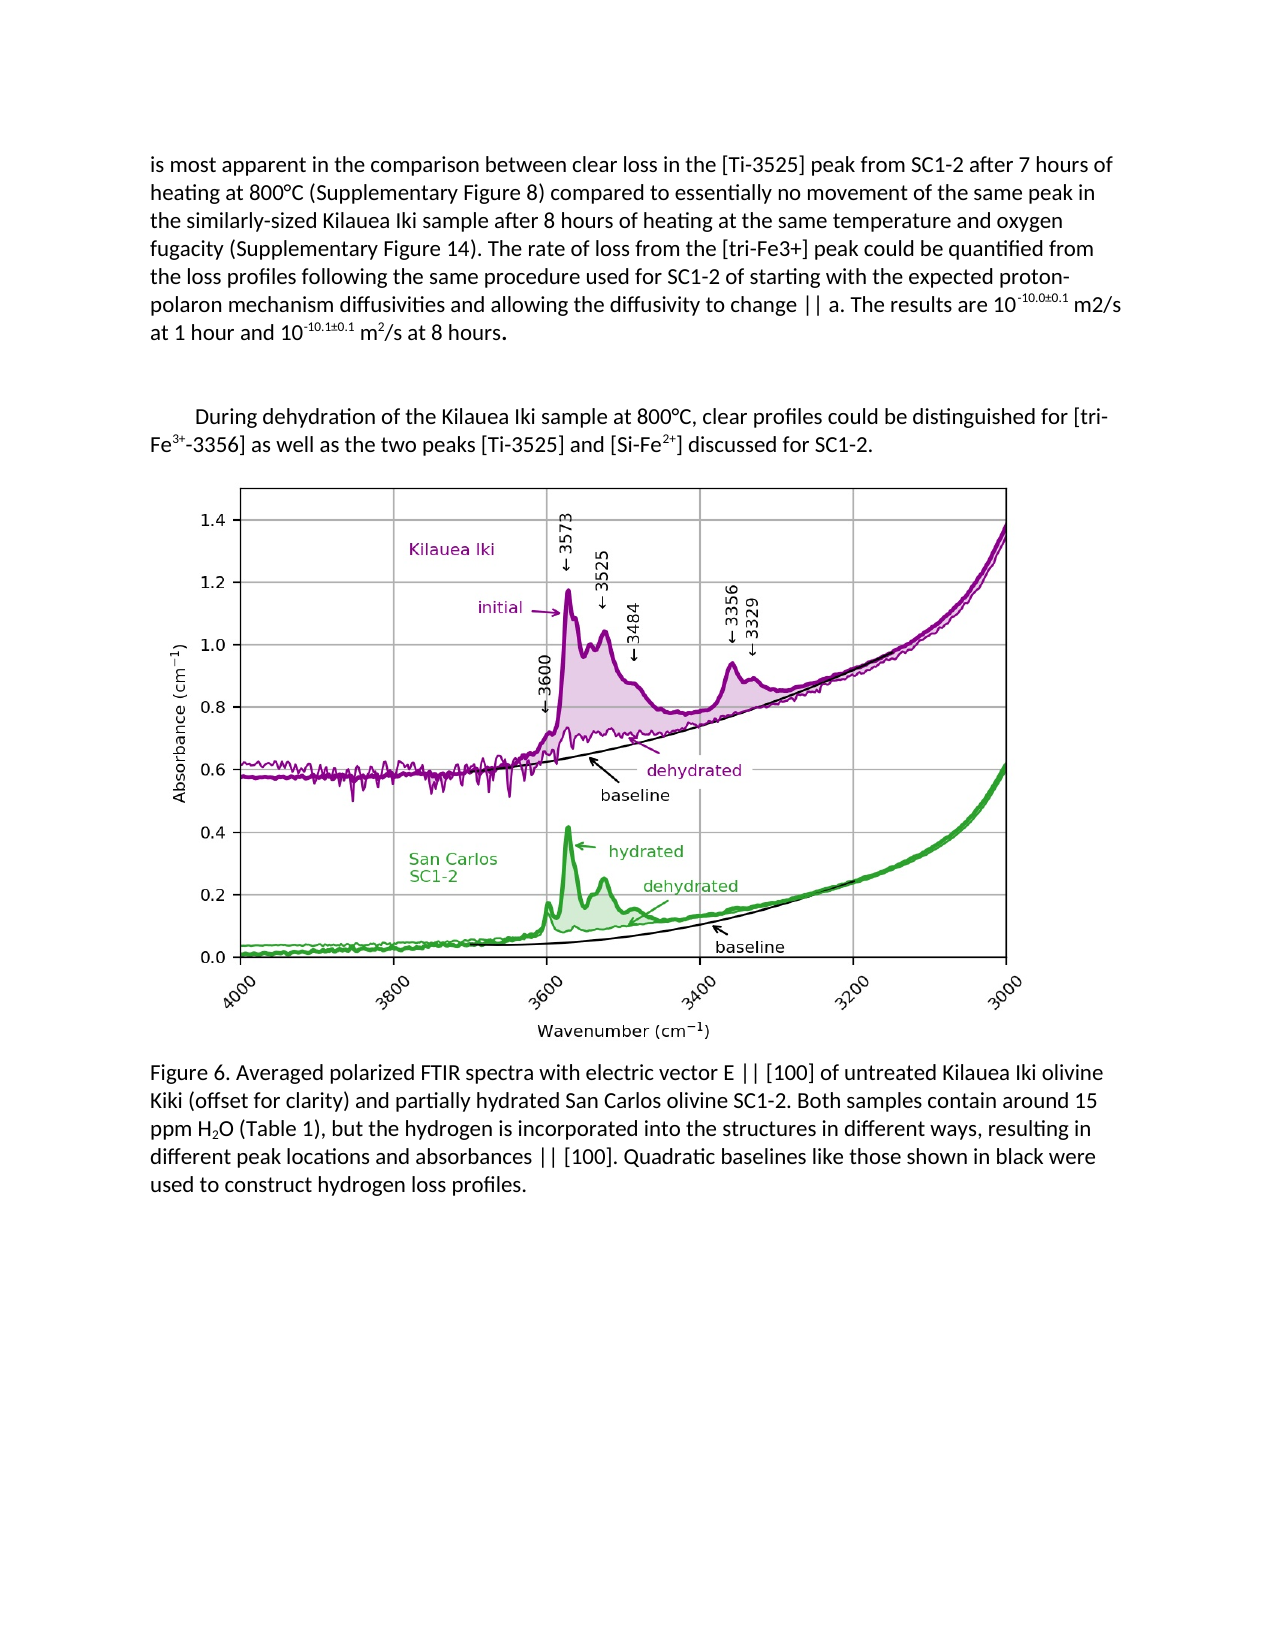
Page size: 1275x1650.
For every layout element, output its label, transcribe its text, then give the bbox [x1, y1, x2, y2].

picture [150, 458, 1050, 1059]
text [150, 150, 1125, 346]
